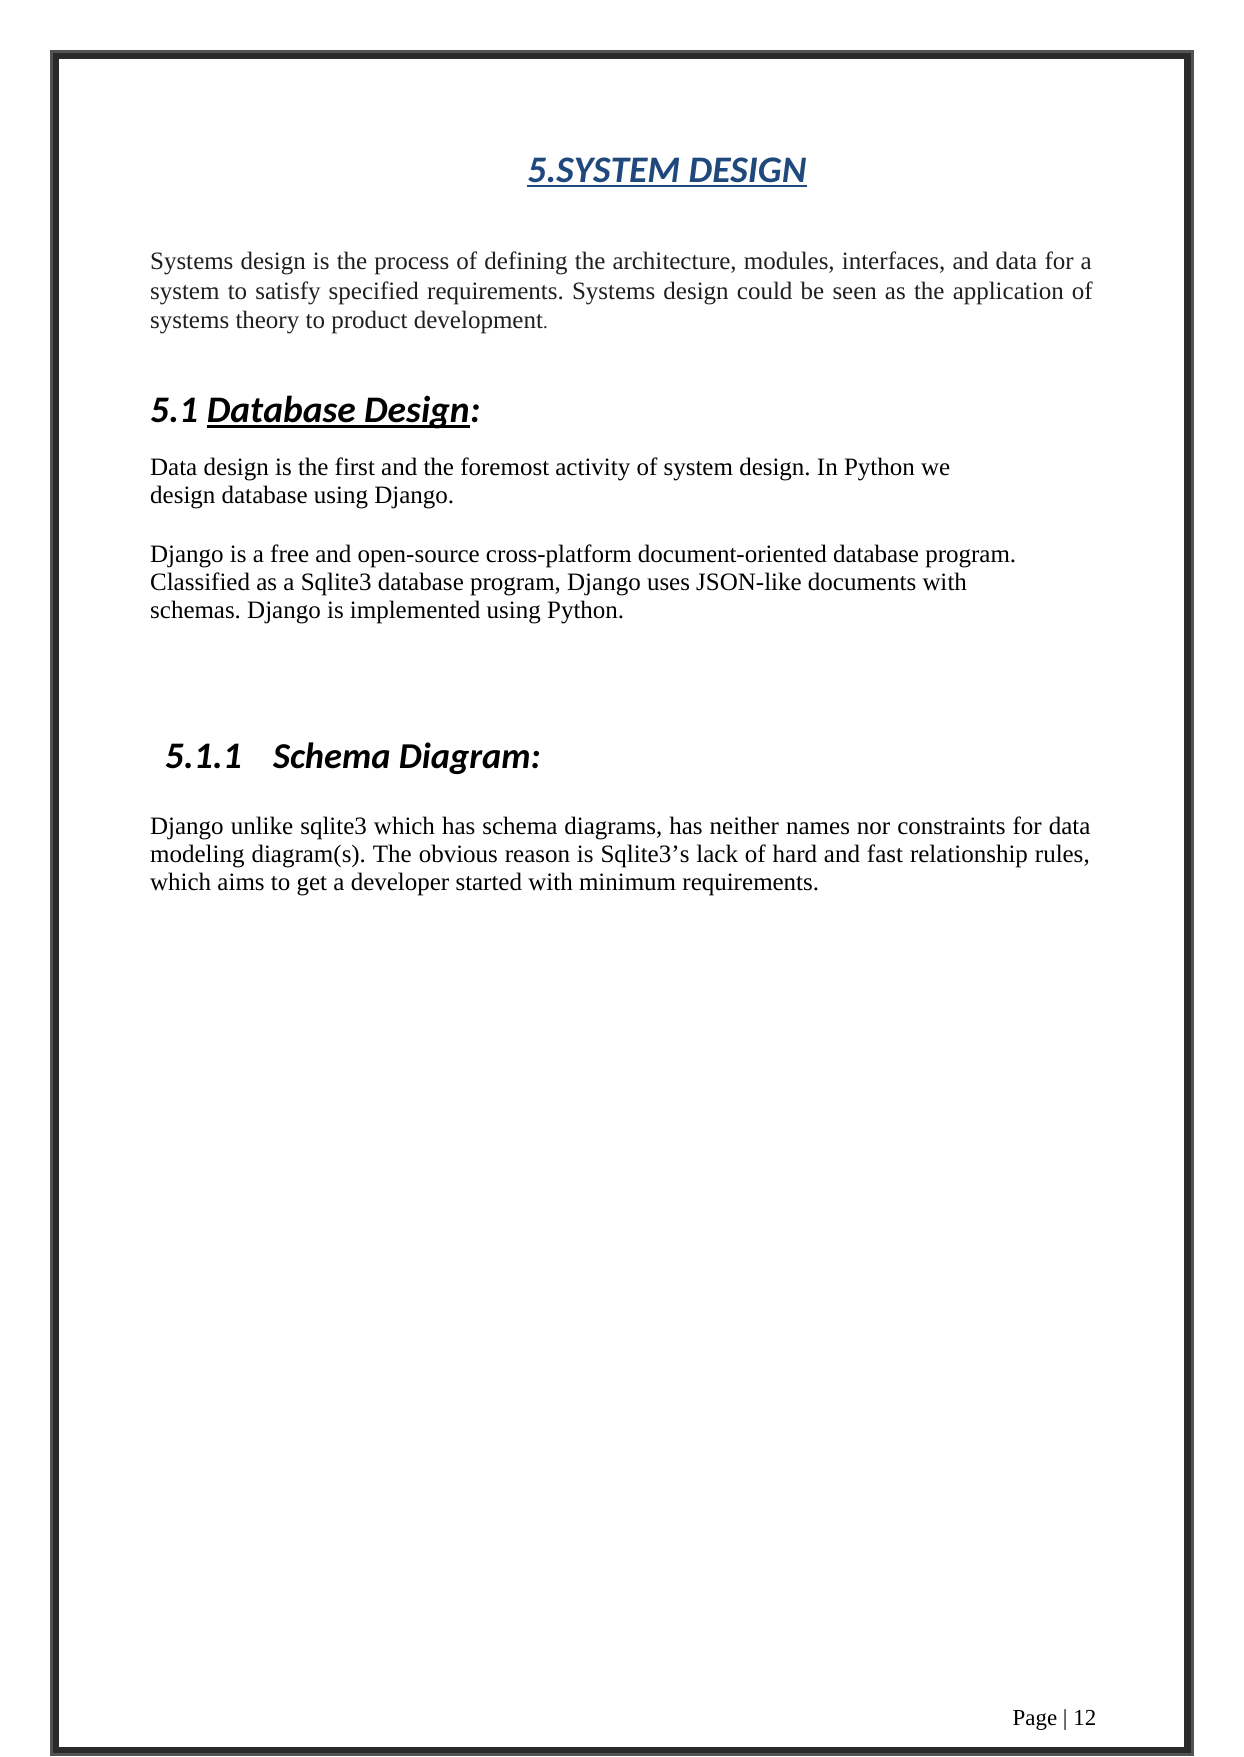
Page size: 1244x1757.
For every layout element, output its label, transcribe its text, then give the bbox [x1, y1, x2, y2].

text 5.SYSTEM DESIGN [527, 146, 1096, 192]
text Django unlike sqlite3 which has schema diagrams, has neither names nor constraints for data modeling diagram(s). The obvious reason is Sqlite3’s lack of hard and fast relationship rules, which aims to get a developer started with minimum requirements. [150, 813, 1092, 895]
text 5.1 Database Design: [150, 386, 1096, 432]
text 5.1.1 Schema Diagram: [164, 732, 1096, 778]
text Data design is the first and the foremost activity of system design. In Python we design database using Django. [150, 453, 1010, 508]
text Django is a free and open-source cross-platform document-oriented database program. Classified as a Sqlite3 database program, Django uses JSON-like documents with schemas. Django is implemented using Python. [150, 540, 1050, 623]
text Systems design is the process of defining the architecture, modules, interfaces, and data for a system to satisfy specified requirements. Systems design could be seen as the application of systems theory to product development. [150, 246, 1094, 334]
